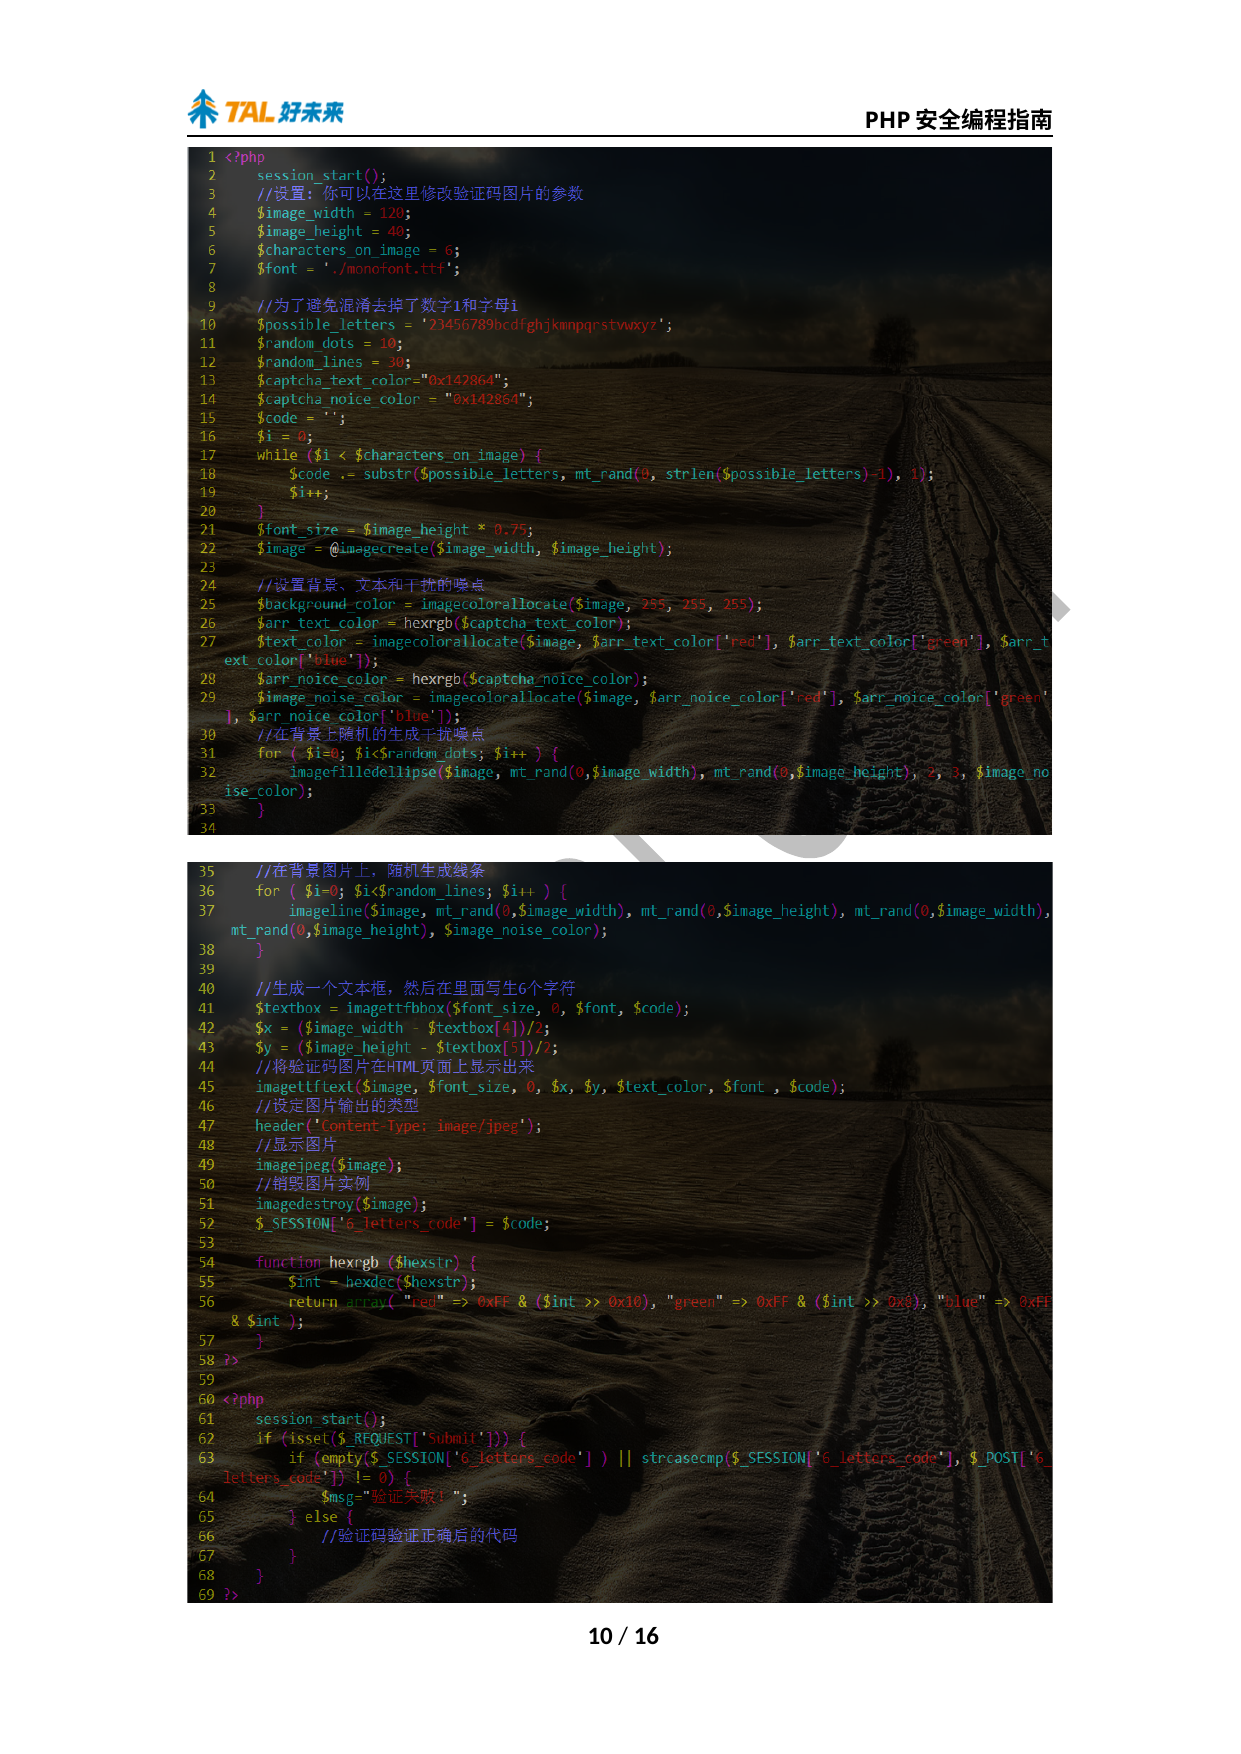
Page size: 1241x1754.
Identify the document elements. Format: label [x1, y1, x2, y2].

picture [187, 88, 344, 129]
picture [187, 147, 1053, 835]
picture [187, 116, 200, 129]
picture [187, 862, 1053, 1603]
